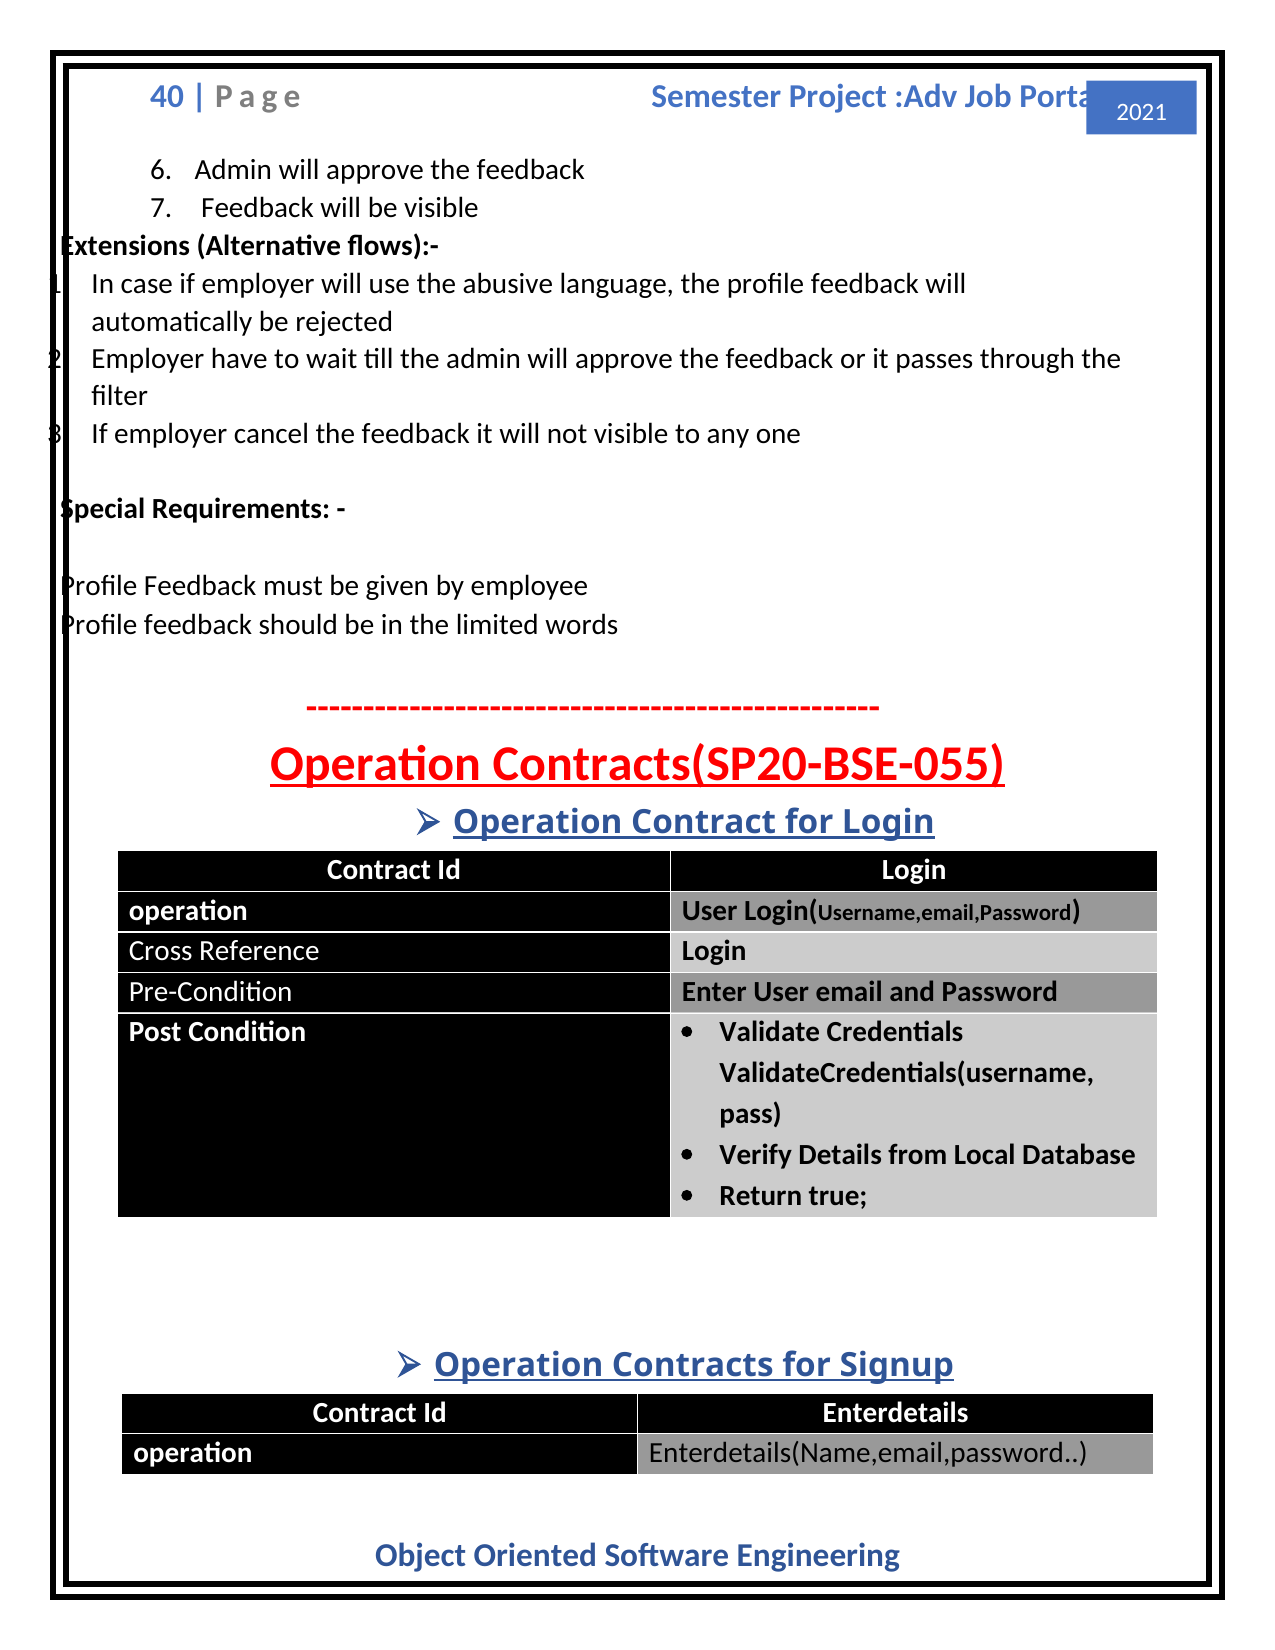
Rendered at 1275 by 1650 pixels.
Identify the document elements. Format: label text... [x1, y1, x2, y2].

text -------------------------------------------------- [69, 683, 1125, 729]
list Feedback will be visible [150, 189, 1125, 225]
text Extensions (Alternative flows):- [69, 227, 1125, 262]
text Special Requirements: - [69, 491, 1125, 526]
list Employer have to wait till the admin will approve the feedback or it passes through the filter [69, 340, 1125, 413]
list Operation Contracts for Signup [225, 1341, 1125, 1386]
table_cell Login [671, 933, 1157, 972]
table_header Enterdetails [638, 1394, 1153, 1433]
text Operation Contracts(SP20-BSE-055) [150, 732, 1125, 793]
table_cell Validate Credentials ValidateCredentials(username, pass) Verify Details from Local Database Return true; [671, 1014, 1157, 1217]
table_header Login [671, 851, 1157, 891]
table_cell operation [118, 892, 670, 931]
text Profile feedback should be in the limited words [69, 606, 1125, 642]
list If employer cancel the feedback it will not visible to any one [69, 415, 1125, 450]
table_cell Enter User email and Password [671, 973, 1157, 1012]
table_header Contract Id [122, 1394, 637, 1433]
list In case if employer will use the abusive language, the profile feedback will automatically be rejected [69, 265, 1125, 338]
table_cell Cross Reference [118, 933, 670, 972]
table_cell Post Condition [118, 1014, 670, 1217]
list Operation Contract for Login [225, 798, 1125, 843]
table_cell Pre-Condition [118, 973, 670, 1012]
table_cell operation [122, 1434, 637, 1474]
table_cell Enterdetails(Name,email,password..) [638, 1434, 1153, 1474]
table_header Contract Id [118, 851, 670, 891]
table_cell User Login(Username,email,Password) [671, 892, 1157, 931]
text Profile Feedback must be given by employee [69, 567, 1125, 603]
list Admin will approve the feedback [150, 151, 1125, 187]
